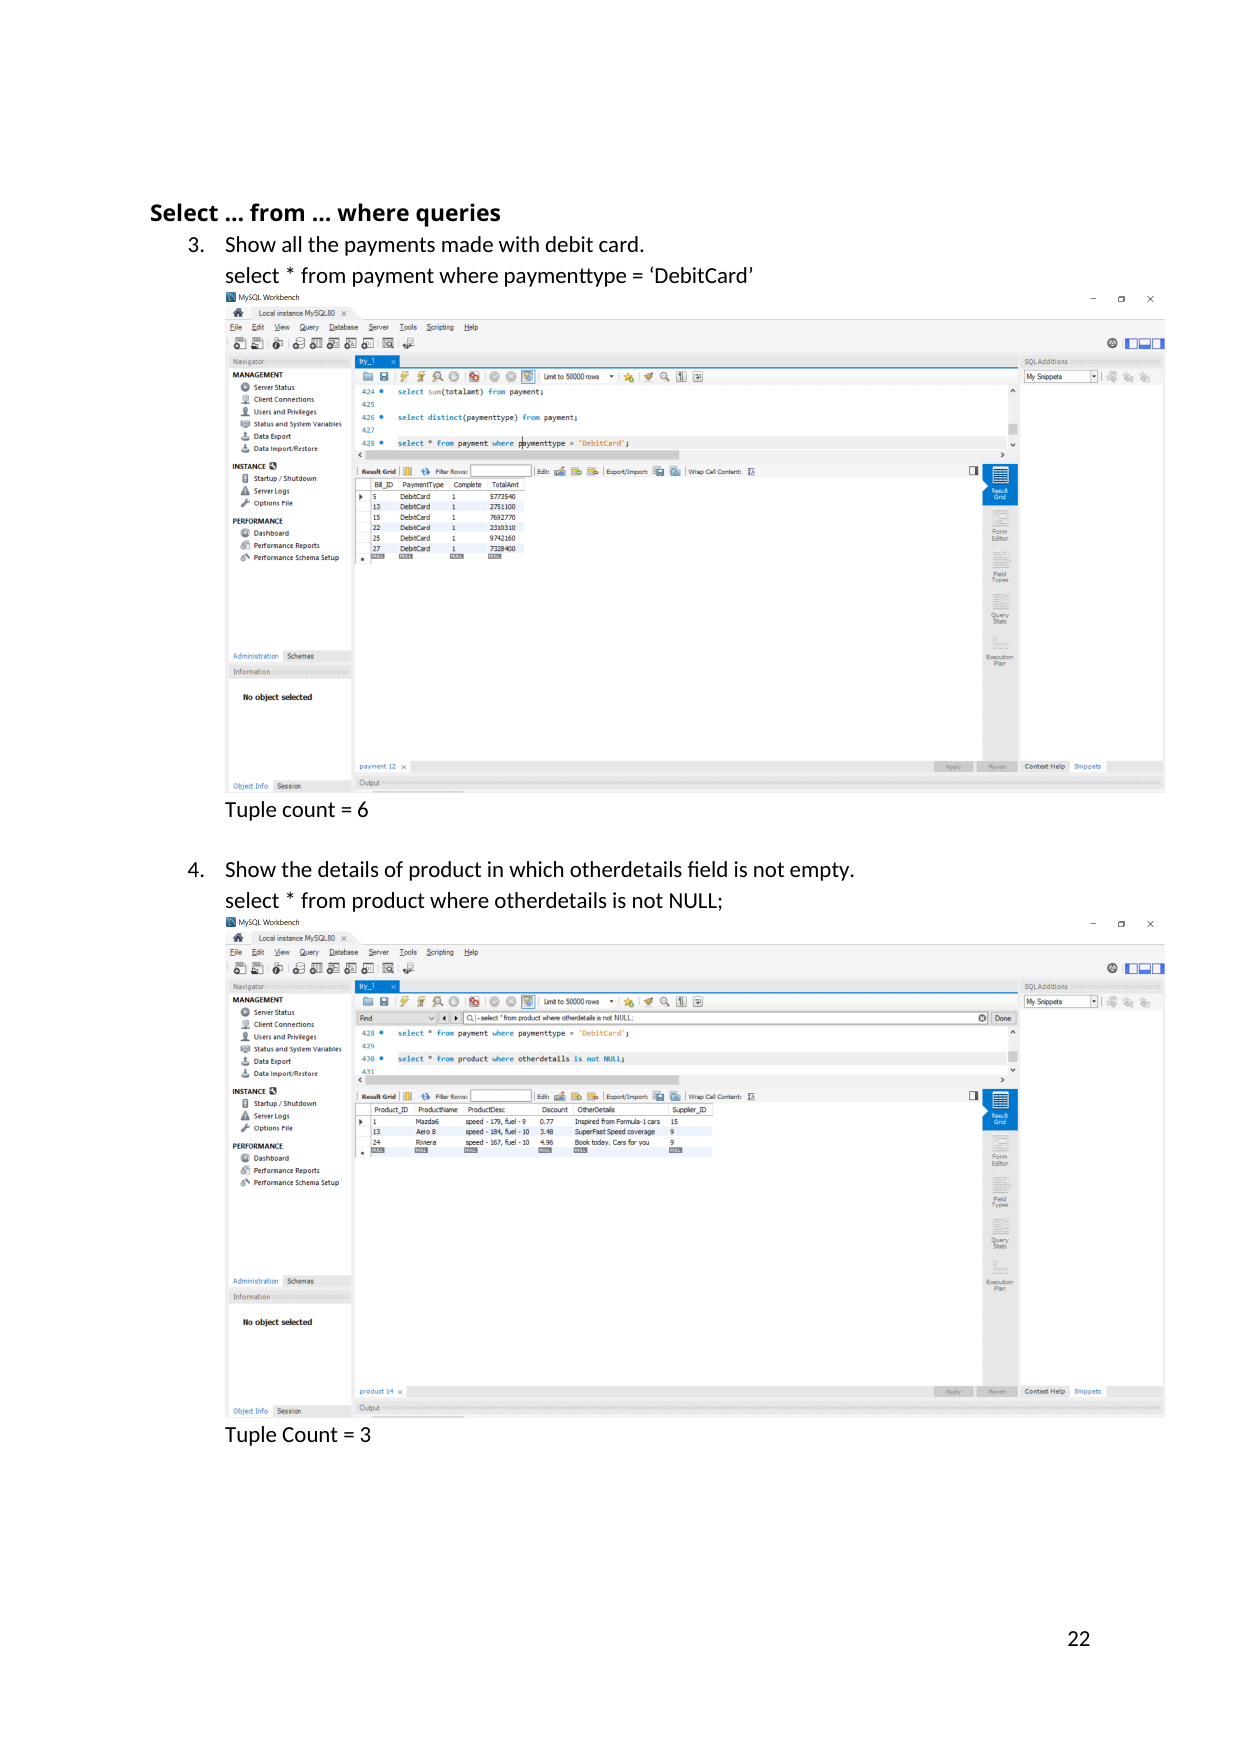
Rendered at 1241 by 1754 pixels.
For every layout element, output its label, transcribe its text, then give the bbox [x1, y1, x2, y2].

list Show all the payments made with debit card. [187, 231, 1090, 259]
subtitle Select … from … where queries [150, 197, 1090, 228]
list select * from payment where paymenttype = ‘DebitCard’ [225, 261, 1090, 289]
list Tuple Count = 3 [225, 1420, 1090, 1448]
picture [225, 291, 1166, 793]
list Show the details of product in which otherdetails field is not empty. [187, 856, 1090, 884]
list Tuple count = 6 [225, 795, 1090, 823]
picture [225, 916, 1166, 1418]
list select * from product where otherdetails is not NULL; [225, 886, 1090, 914]
